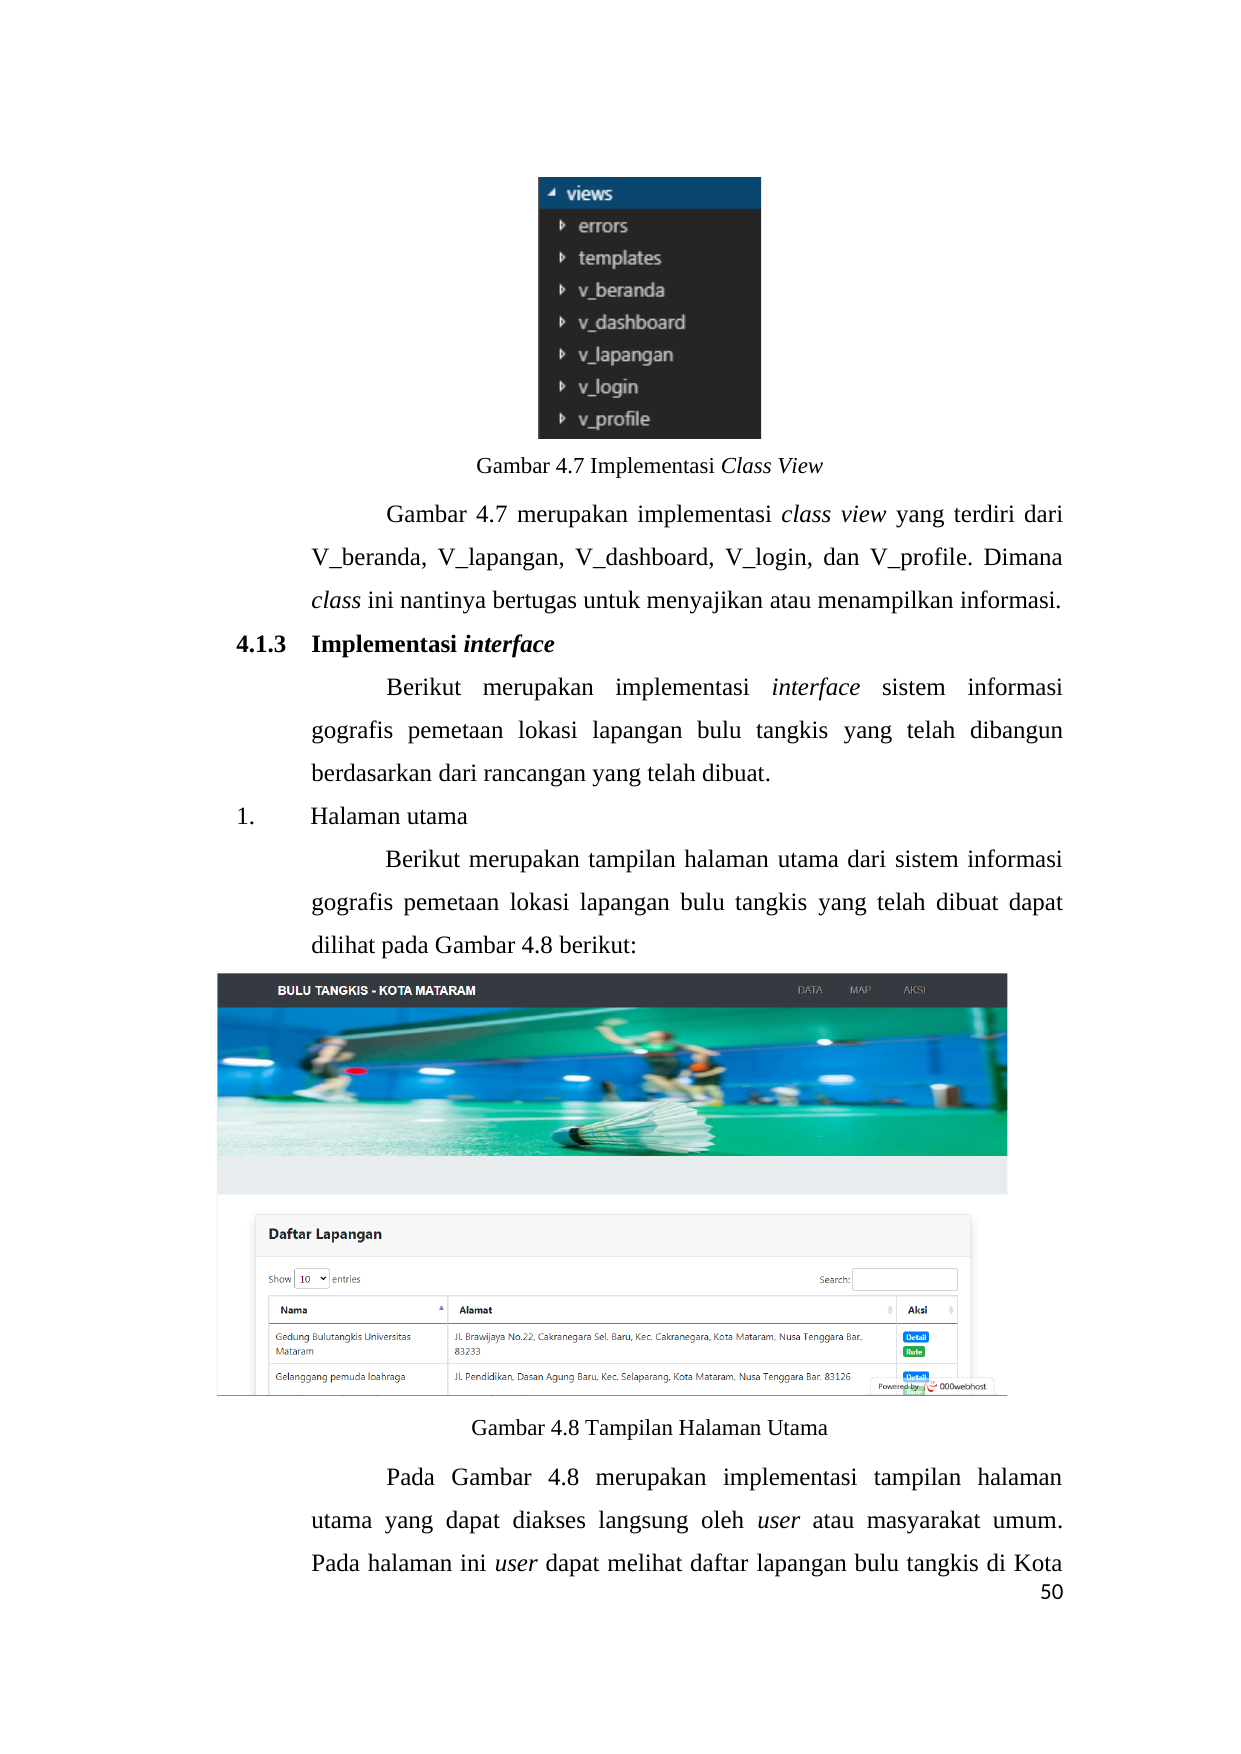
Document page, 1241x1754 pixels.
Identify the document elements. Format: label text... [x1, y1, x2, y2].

text Gambar 4.7 Implementasi Class View [236, 452, 1063, 478]
picture [216, 973, 1008, 1396]
text Gambar 4.7 merupakan implementasi class view yang terdiri dari V_beranda, V_lapangan, V_dashboard, V_login, dan V_profile. Dimana class ini nantinya bertugas untuk menyajikan atau menampilkan informasi. [311, 499, 1063, 614]
text Berikut merupakan implementasi interface sistem informasi gografis pemetaan lokasi lapangan bulu tangkis yang telah dibangun berdasarkan dari rancangan yang telah dibuat. [311, 672, 1063, 787]
picture [538, 177, 762, 439]
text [311, 1462, 1063, 1577]
list Implementasi interface [236, 629, 1063, 657]
text Berikut merupakan tampilan halaman utama dari sistem informasi gografis pemetaan lokasi lapangan bulu tangkis yang telah dibuat dapat dilihat pada Gambar 4.8 berikut: [311, 844, 1063, 959]
list Halaman utama [236, 801, 1063, 830]
text Gambar 4.8 Tampilan Halaman Utama [236, 1414, 1063, 1441]
